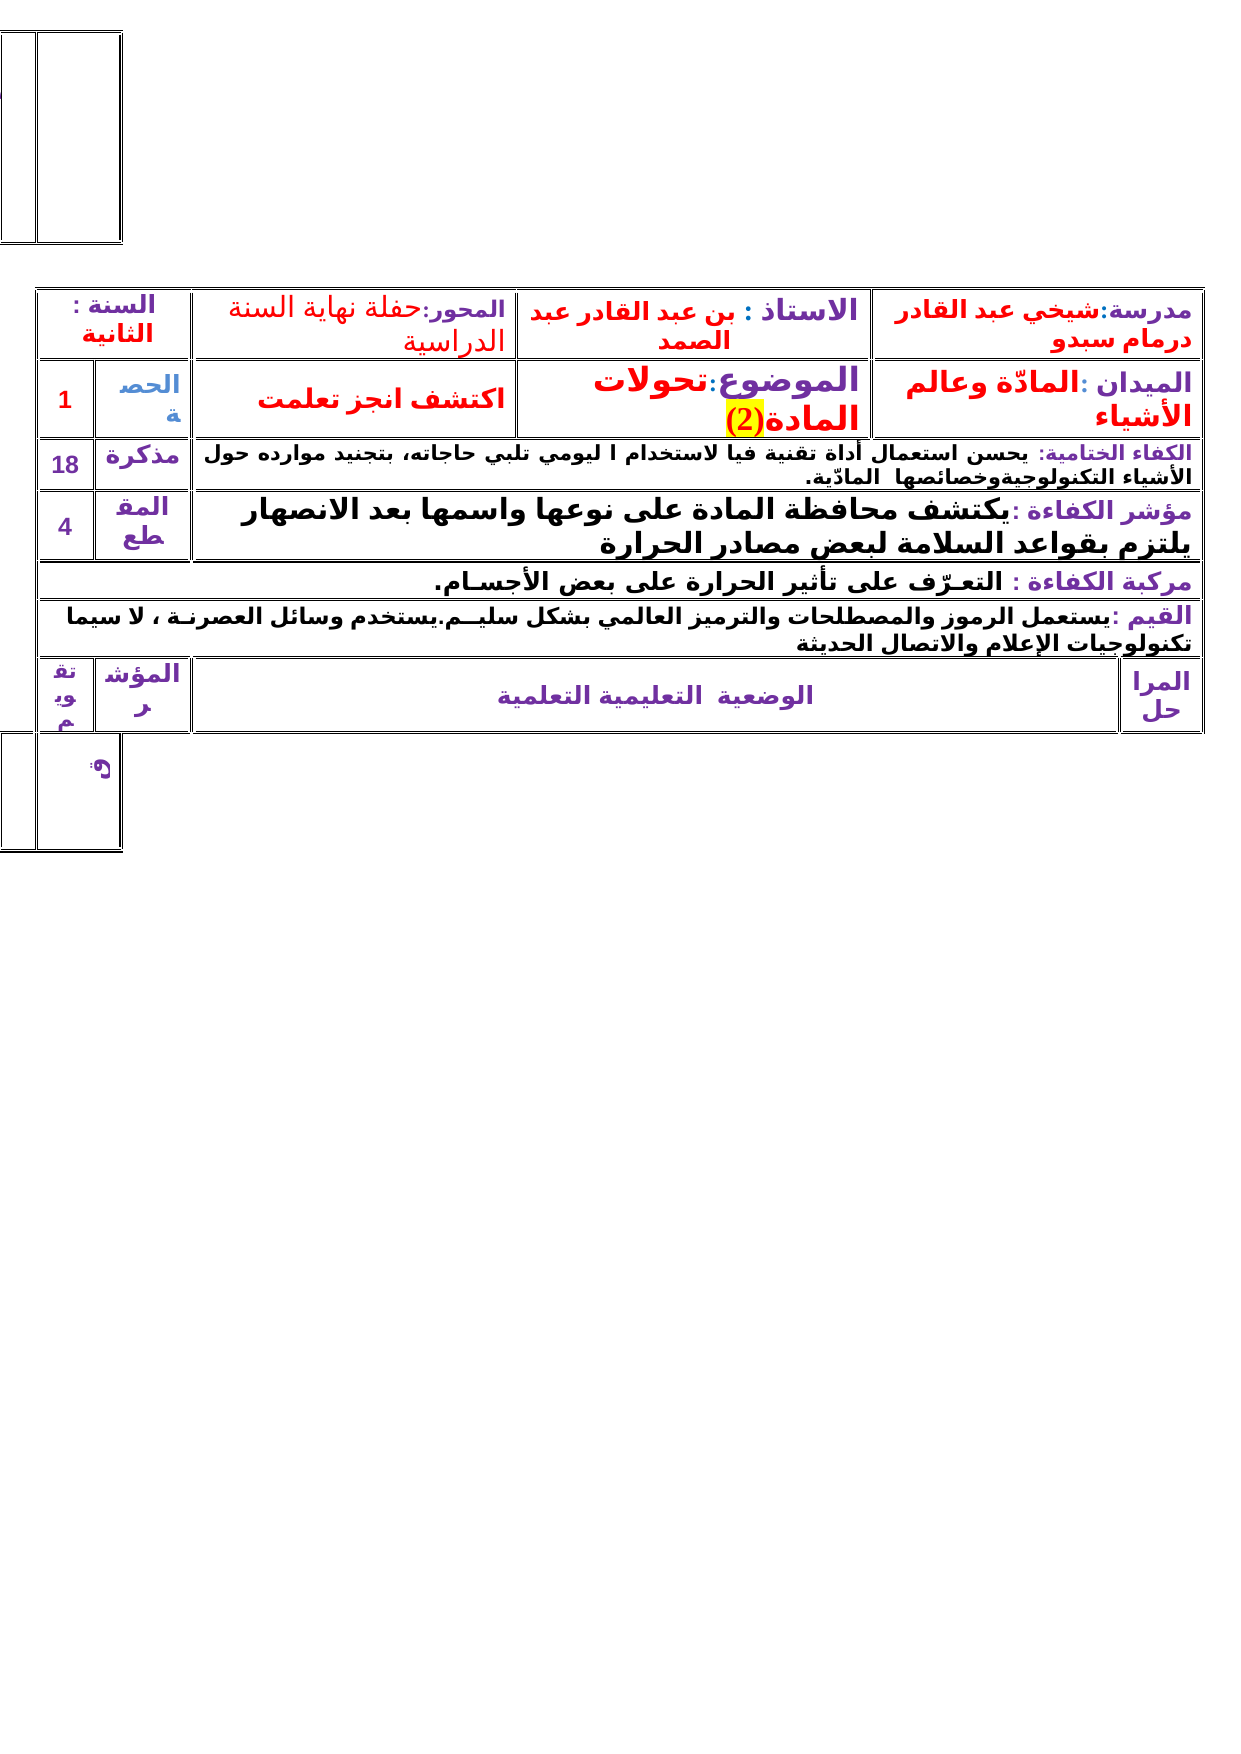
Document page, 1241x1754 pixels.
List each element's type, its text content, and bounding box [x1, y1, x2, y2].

table_cell مذكرة [94, 437, 192, 489]
table_header الاستاذ : بن عبد القادر عبد الصمد [517, 290, 870, 357]
table_cell المقطع [94, 489, 192, 559]
table_header المحور:حفلة نهاية السنة الدراسية [192, 288, 517, 357]
table_cell المراحل [1119, 656, 1204, 731]
table_cell تقويم [36, 656, 94, 731]
table_cell القيم :يستعمل الرموز والمصطلحات والترميز العالمي بشكل سليــم.يستخدم وسائل العصرنـة ، لا سيما تكنولوجيات الإعلام والاتصال الحديثة [36, 598, 1204, 656]
table_header السنة : الثانية [36, 288, 192, 357]
table_cell الحصة [96, 358, 190, 437]
table_cell اكتشف انجز تعلمت [193, 358, 515, 437]
table_cell الميدان :المادّة وعالم الأشياء [873, 358, 1202, 437]
table_cell الوضعية التعليمية التعلمية [192, 656, 1119, 731]
table_cell مؤشر الكفاءة :يكتشف محافظة المادة على نوعها واسمها بعد الانصهار يلتزم بقواعد السلامة لبعض مصادر الحرارة [192, 489, 1204, 559]
table_cell استثمار المكتسبات [38, 33, 121, 242]
table_cell وضعية الانطلاق [36, 731, 121, 849]
table_cell 18 [36, 437, 94, 489]
table_cell مركبة الكفاءة : التعـرّف على تأثير الحرارة على بعض الأجسـام. [36, 559, 1204, 598]
table_cell 1 [38, 358, 93, 437]
table_header مدرسة:شيخي عبد القادر درمام سبدو [871, 288, 1204, 357]
table_cell المؤشر [94, 656, 192, 731]
table_cell 4 [36, 489, 94, 559]
table_cell الكفاء الختامية: يحسن استعمال أداة تقنية فيا لاستخدام ا ليومي تلبي حاجاته، بتجنيد موارده حول الأشياء التكنولوجيةوخصائصها المادّية. [192, 437, 1204, 489]
table_cell الموضوع:تحولات المادة(2) [518, 358, 870, 437]
